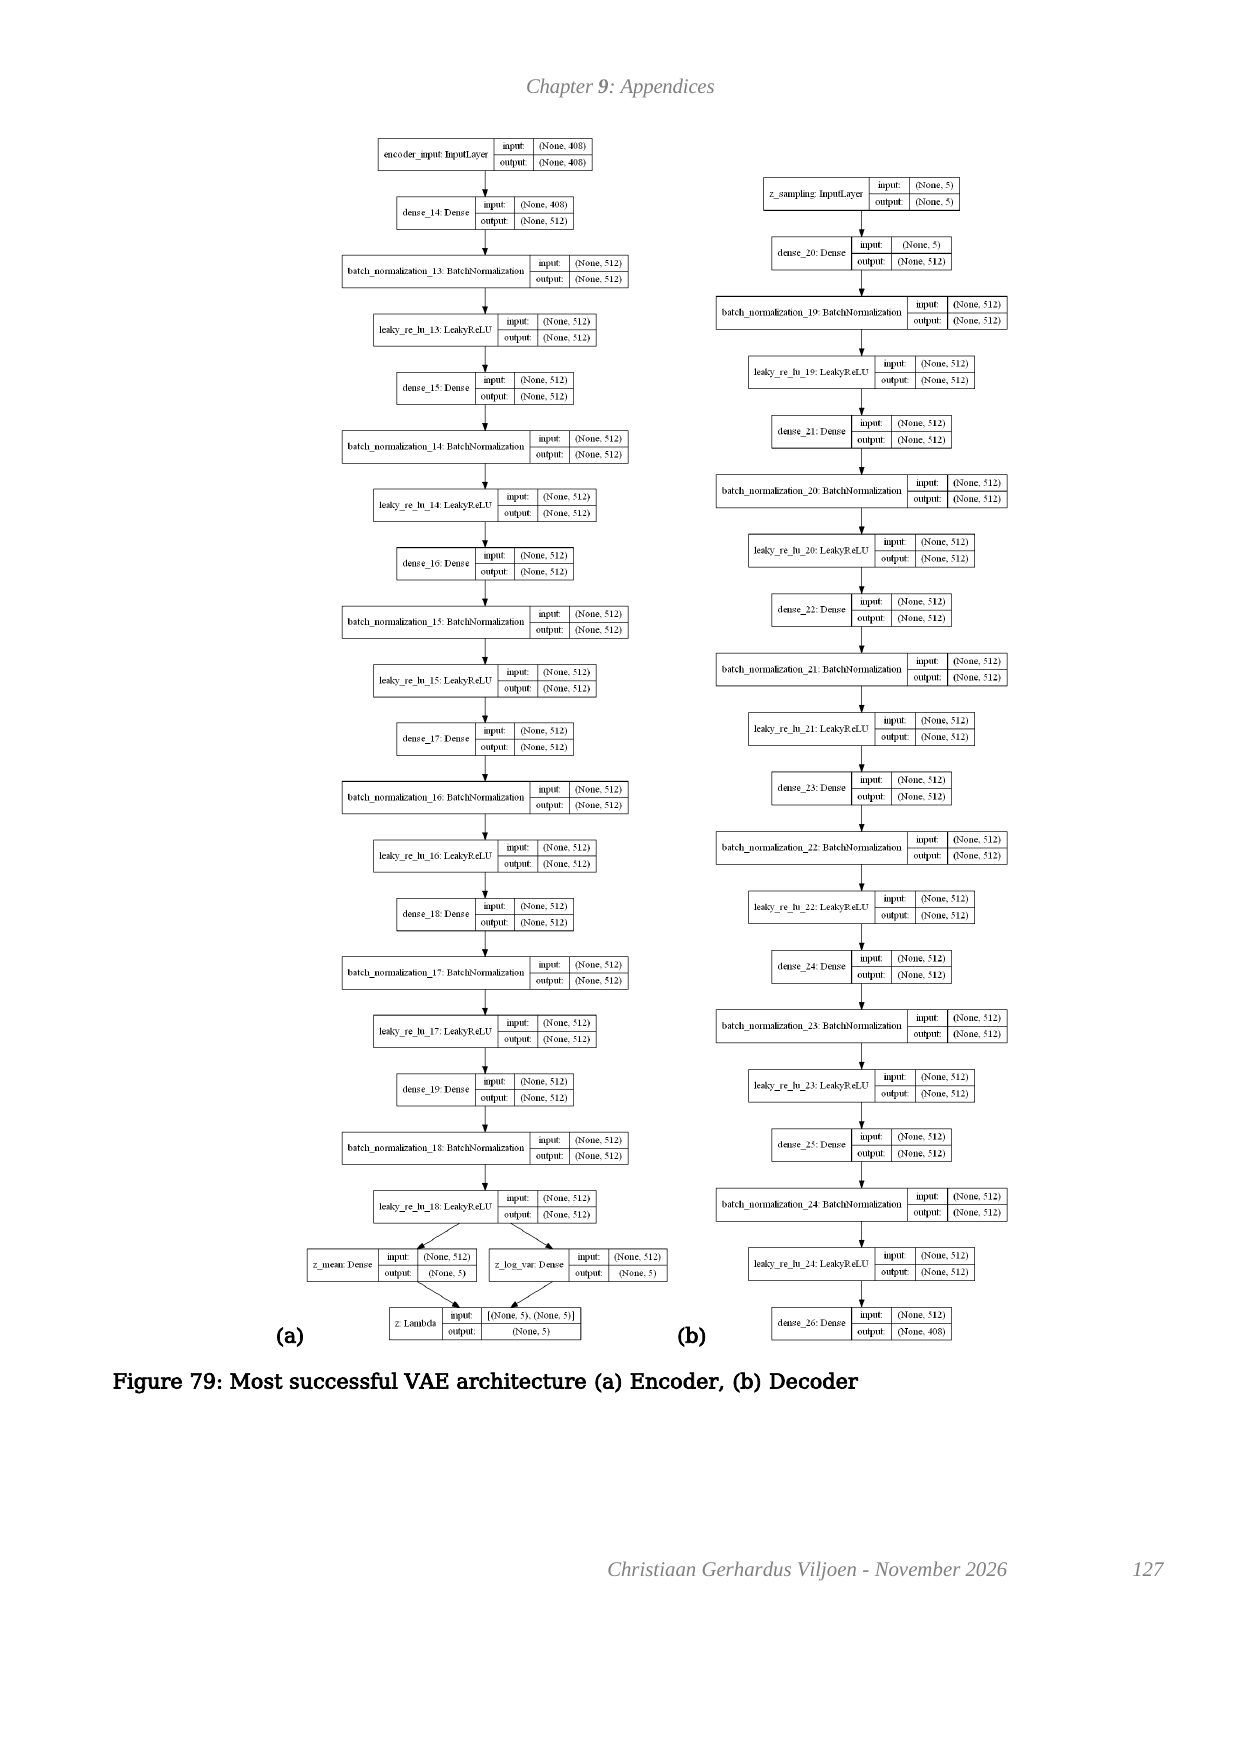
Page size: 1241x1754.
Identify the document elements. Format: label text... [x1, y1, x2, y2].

text Figure 79: Most successful VAE architecture (a) Encoder, (b) Decoder [112, 1368, 1165, 1393]
picture [713, 175, 1010, 1343]
picture [305, 135, 670, 1343]
